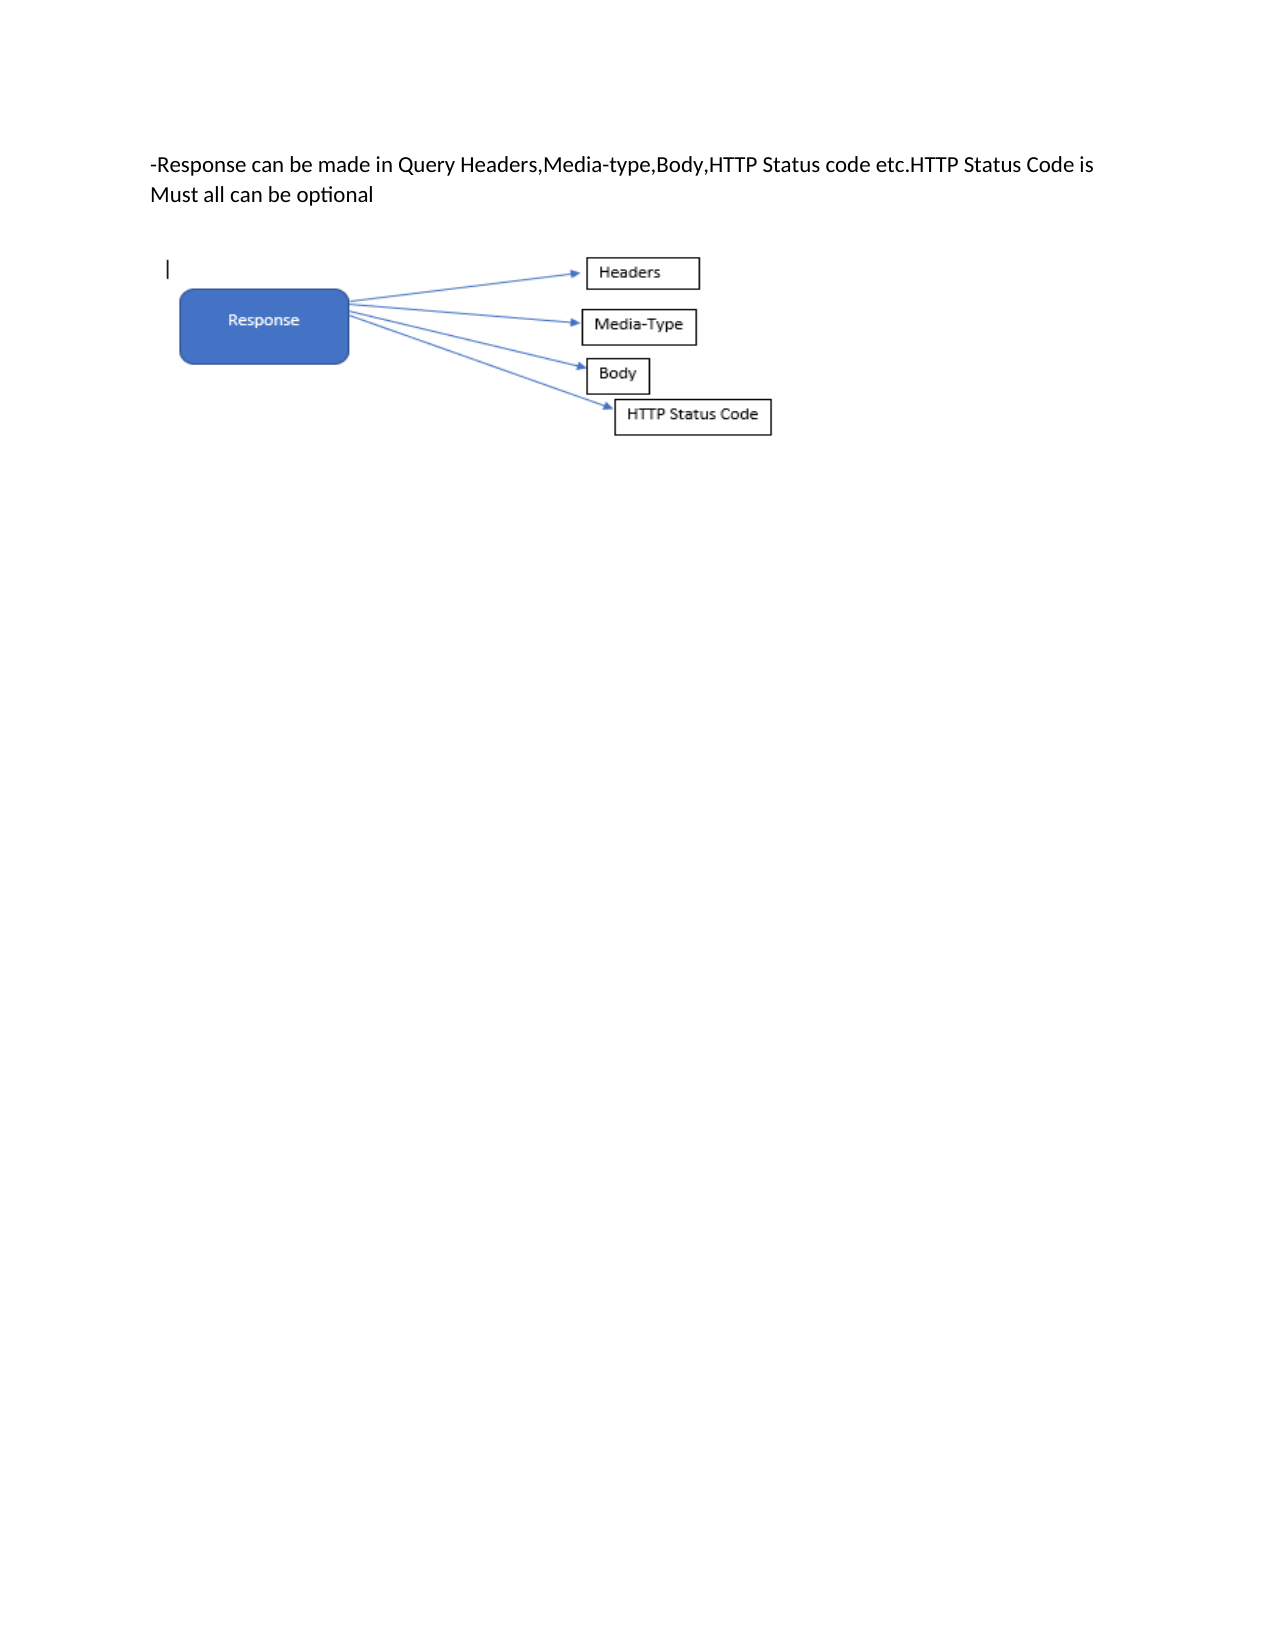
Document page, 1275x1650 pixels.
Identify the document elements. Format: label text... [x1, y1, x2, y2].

text -Response can be made in Query Headers,Media-type,Body,HTTP Status code etc.HTTP Status Code is Must all can be optional [150, 150, 1125, 208]
picture [150, 227, 967, 459]
